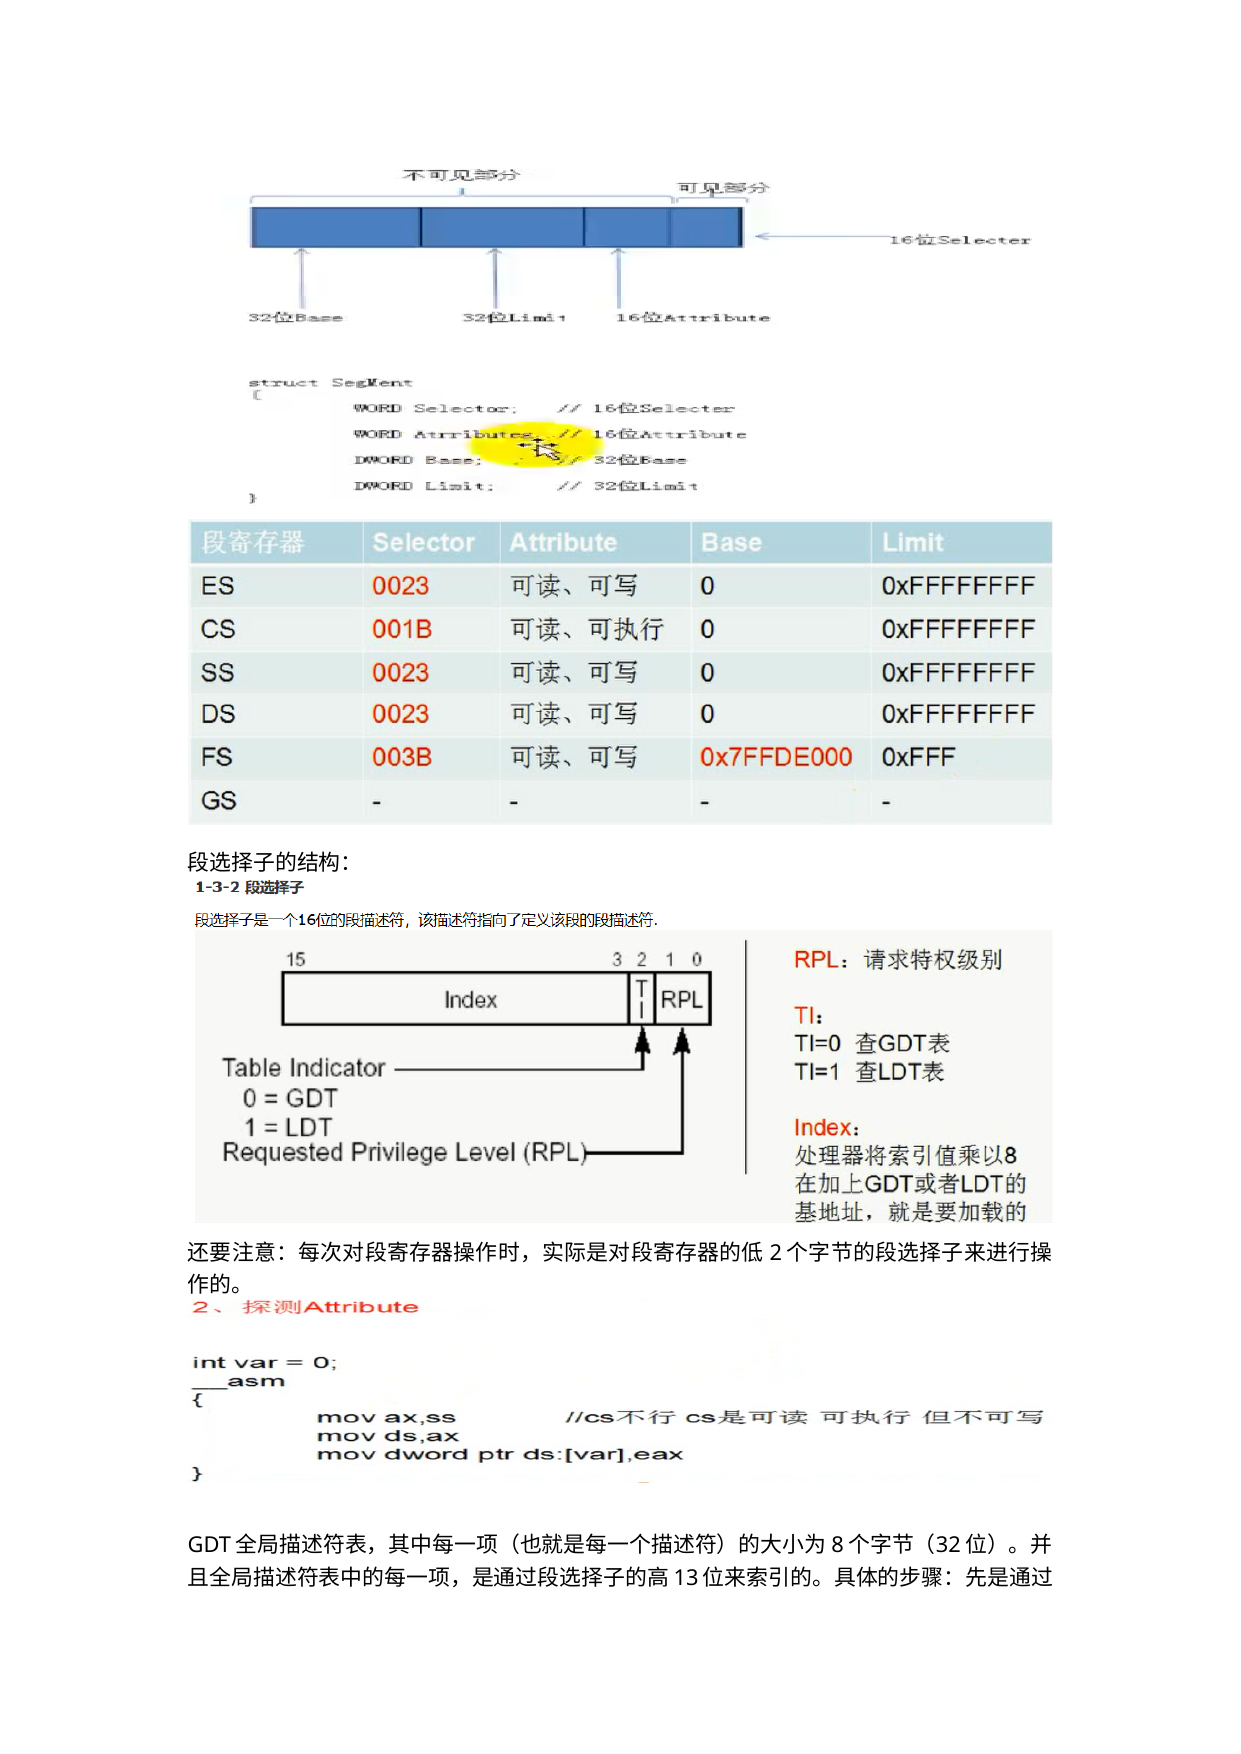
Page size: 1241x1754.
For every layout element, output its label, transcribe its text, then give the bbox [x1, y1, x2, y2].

picture [187, 162, 1075, 509]
text 段选择子的结构： [187, 844, 1053, 877]
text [187, 1527, 1053, 1592]
text 还要注意：每次对段寄存器操作时，实际是对段寄存器的低2个字节的段选择子来进行操作的。 [187, 1234, 1053, 1299]
picture [187, 877, 1053, 1225]
picture [187, 1299, 1053, 1483]
picture [187, 519, 1053, 828]
